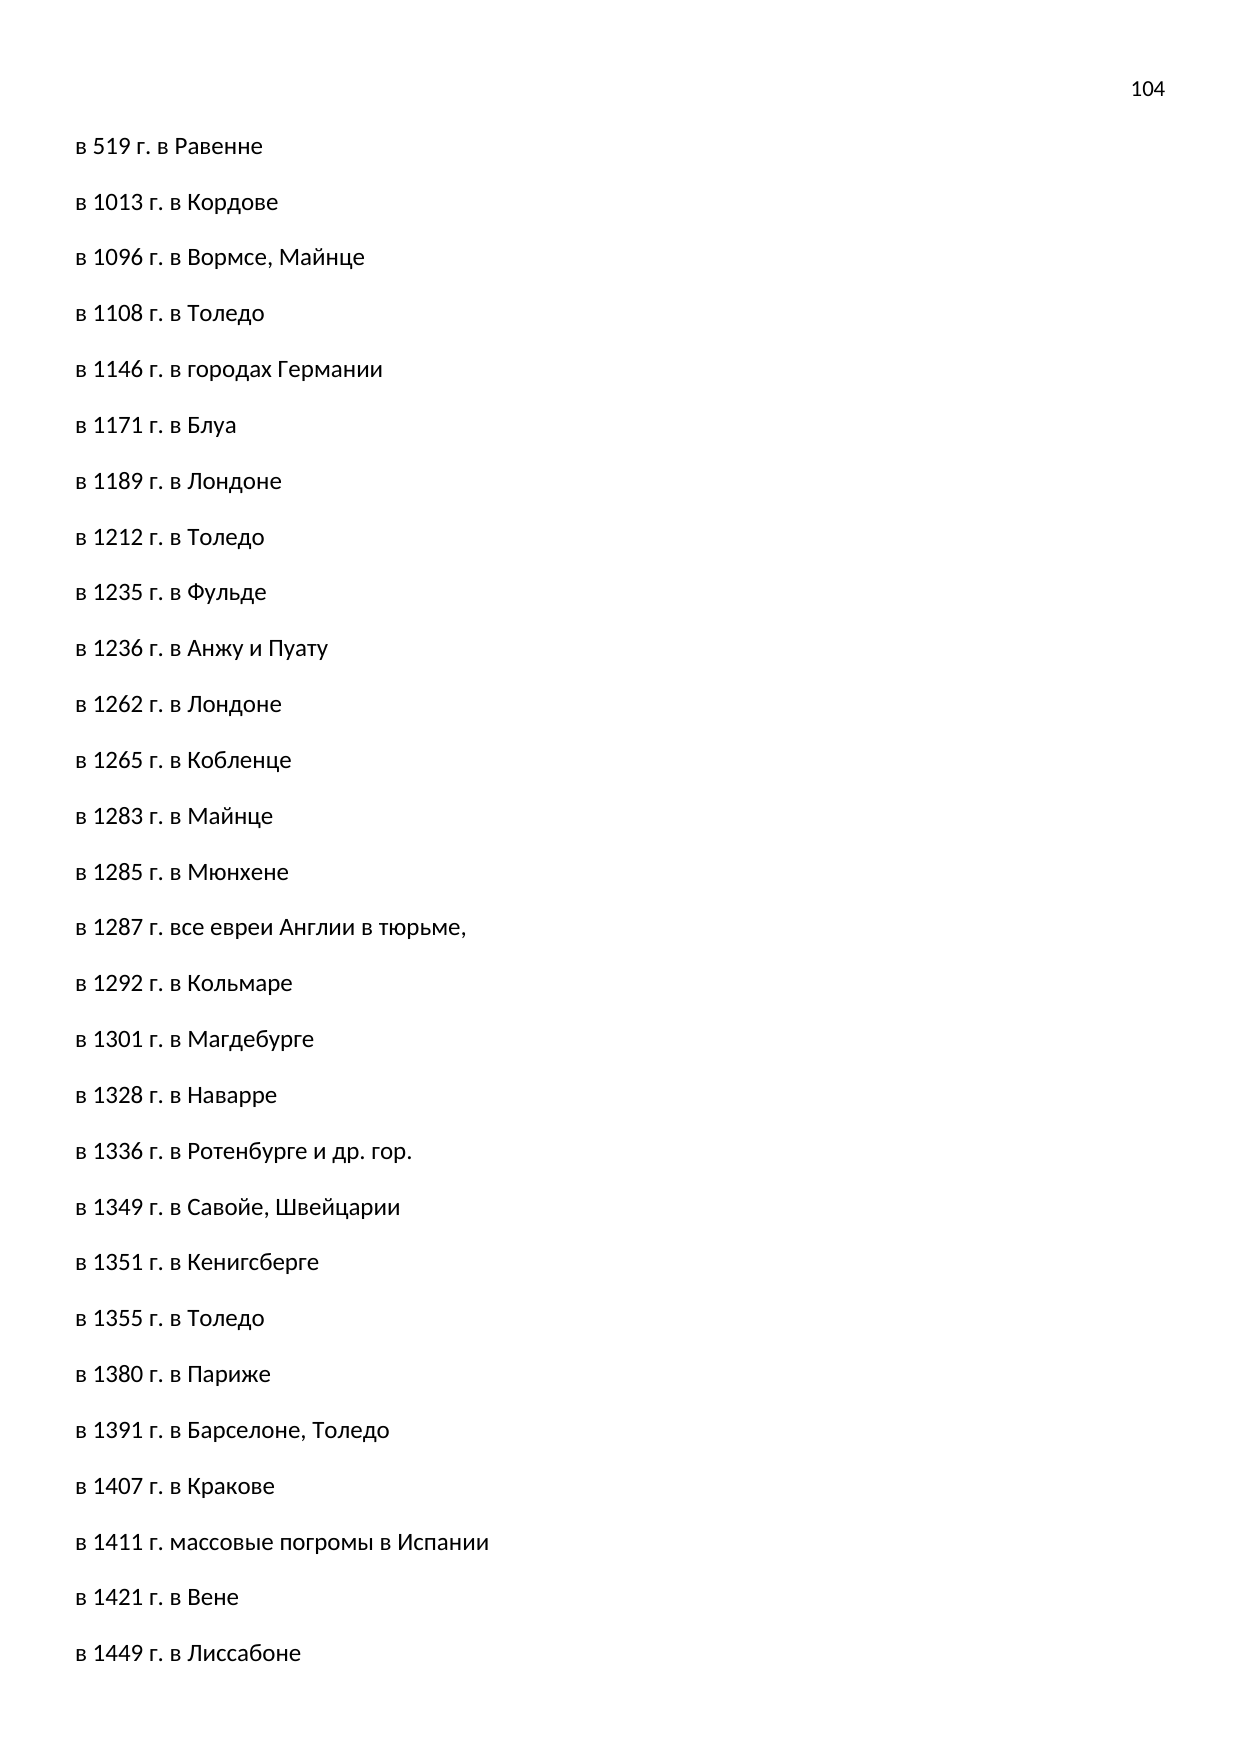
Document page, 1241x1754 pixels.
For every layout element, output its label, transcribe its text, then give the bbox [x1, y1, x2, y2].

text в 1013 г. в Кордове [75, 186, 1165, 216]
text в 1351 г. в Кенигсберге [75, 1246, 1165, 1277]
text в 1265 г. в Кобленце [75, 744, 1165, 774]
text в 1262 г. в Лондоне [75, 688, 1165, 719]
text в 1292 г. в Кольмаре [75, 967, 1165, 998]
text в 1189 г. в Лондоне [75, 465, 1165, 495]
text в 1391 г. в Барселоне, Толедо [75, 1414, 1165, 1444]
text в 1349 г. в Савойе, Швейцарии [75, 1191, 1165, 1221]
text в 1355 г. в Толедо [75, 1302, 1165, 1333]
text в 1336 г. в Ротенбурге и др. гор. [75, 1135, 1165, 1165]
text в 1146 г. в городах Германии [75, 353, 1165, 384]
text в 1301 г. в Магдебурге [75, 1023, 1165, 1054]
text в 1108 г. в Толедо [75, 297, 1165, 328]
text в 1171 г. в Блуа [75, 409, 1165, 439]
text в 1411 г. массовые погромы в Испании [75, 1526, 1165, 1556]
text в 1283 г. в Майнце [75, 800, 1165, 830]
text в 519 г. в Равенне [75, 130, 1165, 160]
text в 1212 г. в Толедо [75, 521, 1165, 551]
text в 1287 г. все евреи Англии в тюрьме, [75, 911, 1165, 942]
text в 1328 г. в Наварре [75, 1079, 1165, 1109]
text в 1096 г. в Вормсе, Майнце [75, 241, 1165, 272]
text в 1285 г. в Мюнхене [75, 856, 1165, 886]
text в 1380 г. в Париже [75, 1358, 1165, 1389]
text в 1407 г. в Кракове [75, 1470, 1165, 1500]
text в 1449 г. в Лиссабоне [75, 1637, 1165, 1668]
text в 1236 г. в Анжу и Пуату [75, 632, 1165, 663]
text в 1421 г. в Вене [75, 1581, 1165, 1612]
text в 1235 г. в Фульде [75, 576, 1165, 607]
